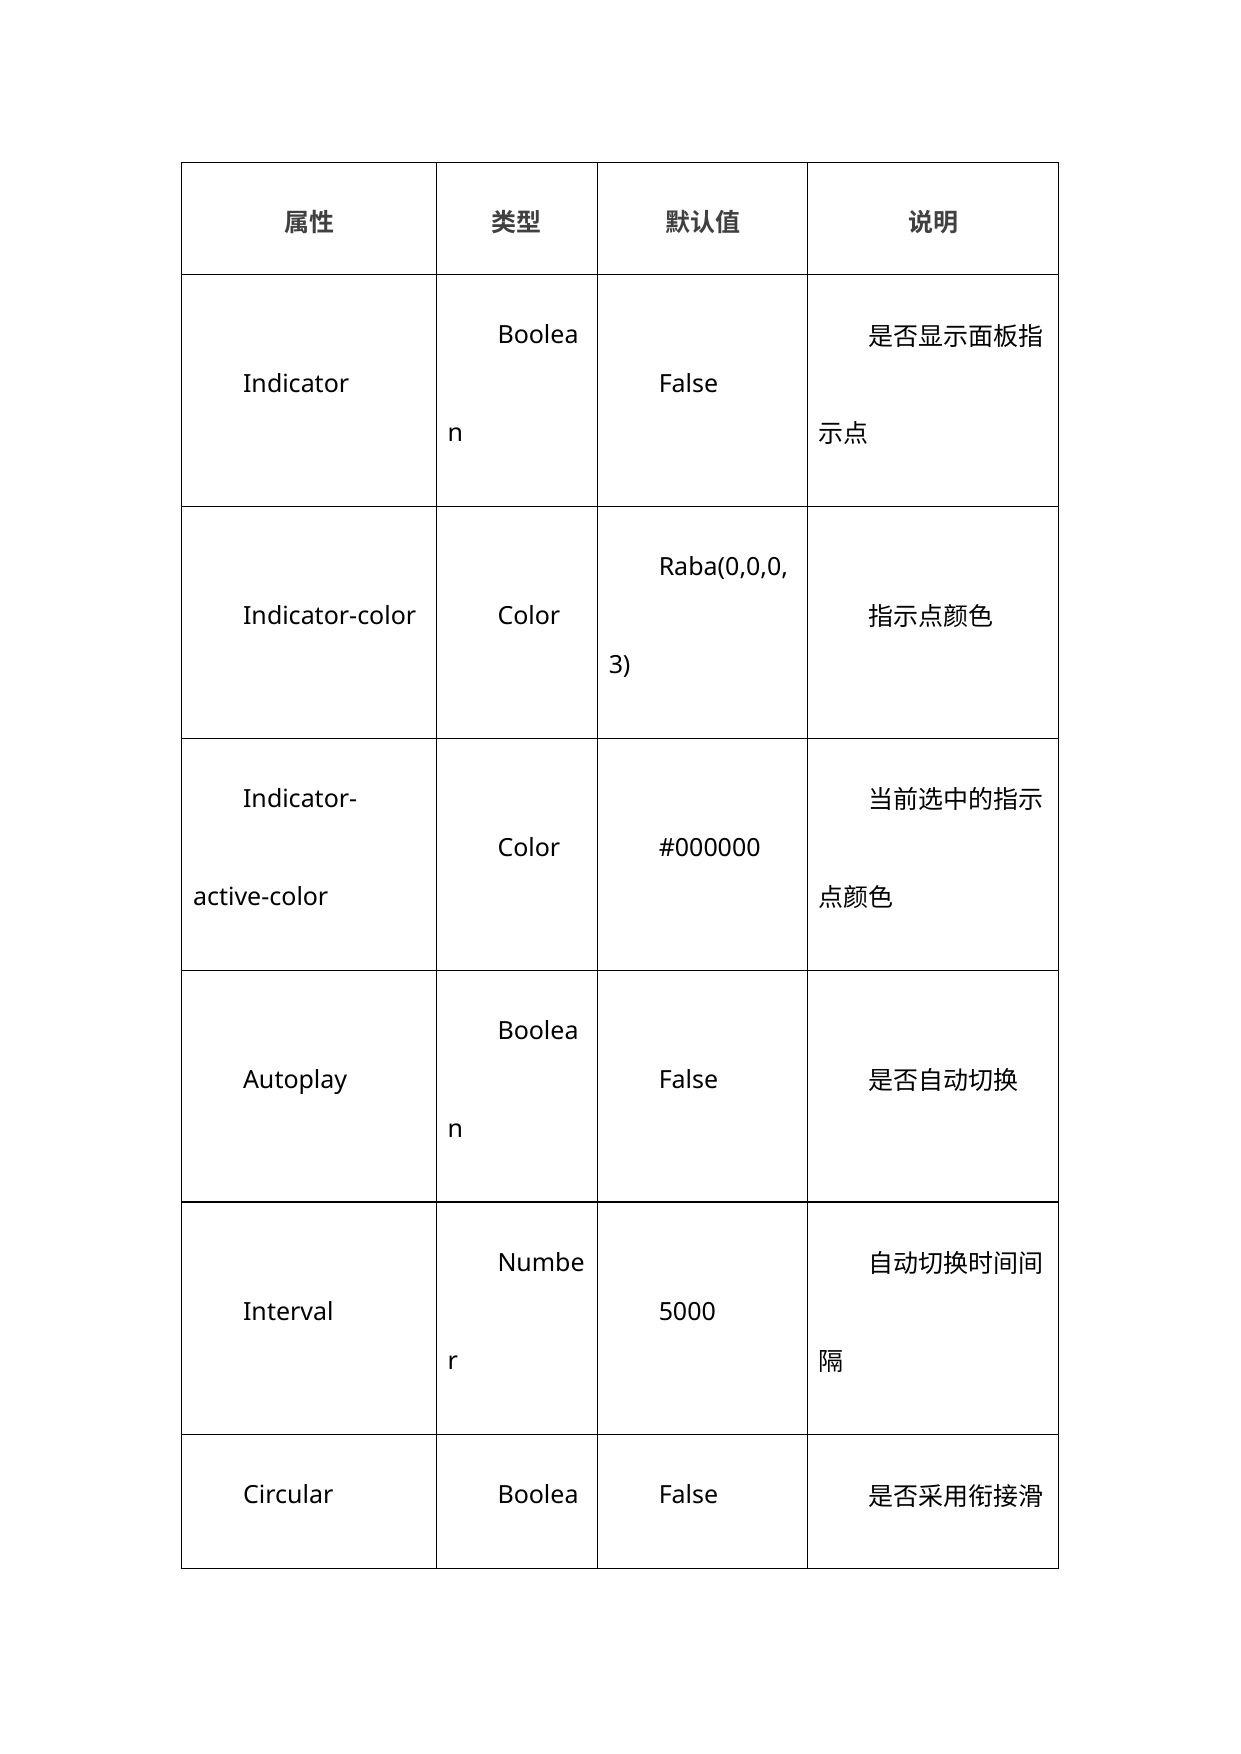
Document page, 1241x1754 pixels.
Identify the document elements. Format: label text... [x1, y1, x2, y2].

table_header 默认值 [598, 163, 807, 273]
table_cell 5000 [598, 1203, 807, 1433]
table_cell False [598, 275, 807, 506]
table_cell Color [437, 507, 597, 737]
table_cell Indicator [182, 275, 436, 506]
table_cell 自动切换时间间隔 [808, 1203, 1058, 1433]
table_cell 是否显示面板指示点 [808, 275, 1058, 506]
table_cell Color [437, 739, 597, 969]
table_cell Circular [182, 1435, 436, 1568]
table_cell Indicator-active-color [182, 739, 436, 969]
table_cell False [598, 1435, 807, 1568]
table_cell Indicator-color [182, 507, 436, 737]
table_cell 是否采用衔接滑动（首尾相连） [808, 1435, 1058, 1568]
table_cell #000000 [598, 739, 807, 969]
table_cell Raba(0,0,0,3) [598, 507, 807, 737]
table_cell 当前选中的指示点颜色 [808, 739, 1058, 969]
table_cell Boolean [437, 1435, 597, 1568]
table_cell Number [437, 1203, 597, 1433]
table_cell Boolean [437, 275, 597, 506]
table_header 说明 [808, 163, 1058, 273]
table_header 属性 [182, 163, 436, 273]
table_cell Interval [182, 1203, 436, 1433]
table_cell Boolean [437, 971, 597, 1201]
table_cell 指示点颜色 [808, 507, 1058, 737]
table_cell Autoplay [182, 971, 436, 1201]
table_header 类型 [437, 163, 597, 273]
table_cell False [598, 971, 807, 1201]
table_cell 是否自动切换 [808, 971, 1058, 1201]
